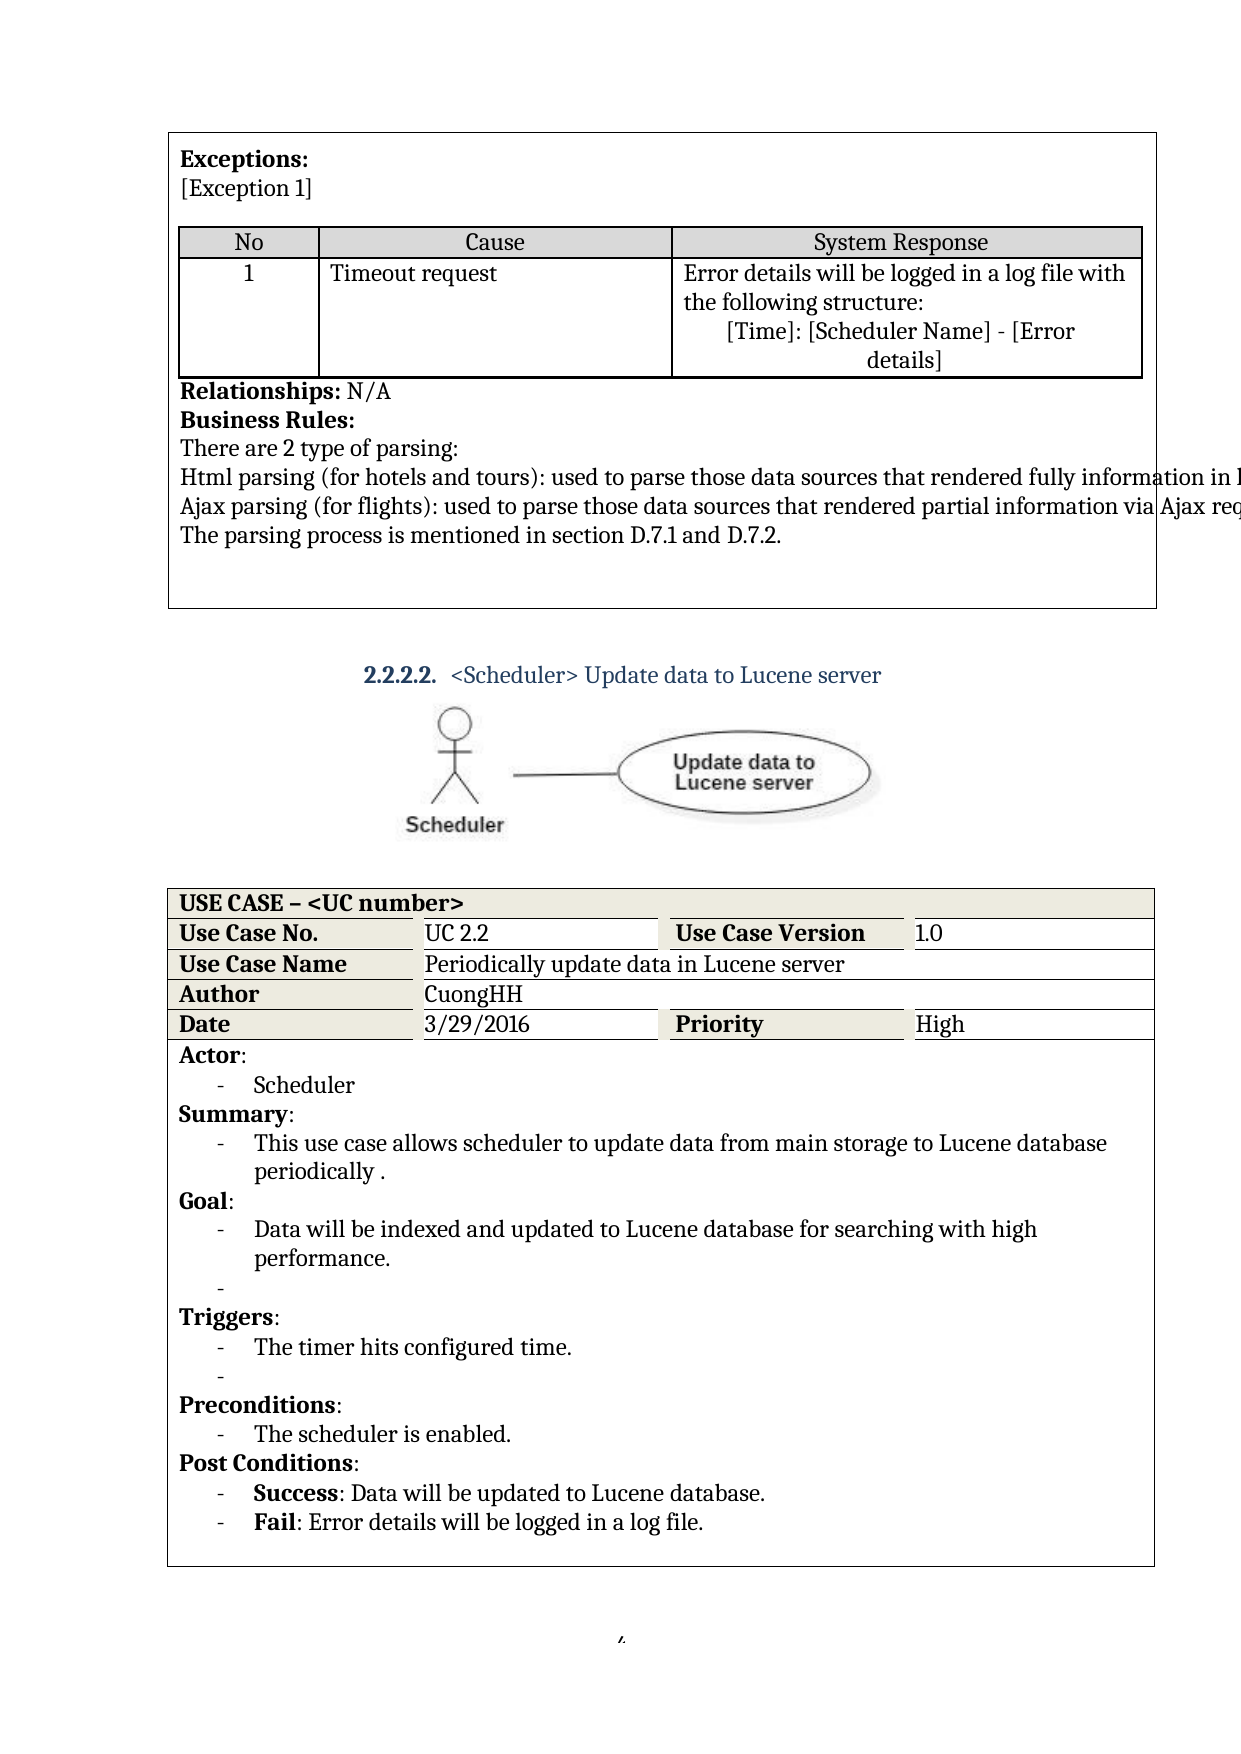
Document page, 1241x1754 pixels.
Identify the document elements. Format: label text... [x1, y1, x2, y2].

table_cell 3/29/2016 [424, 1010, 658, 1039]
table_cell CuongHH [424, 980, 1154, 1009]
table_header No [180, 228, 318, 257]
list <Scheduler> Update data to Lucene server [364, 661, 1167, 689]
table_cell 1 [180, 259, 318, 376]
table_cell Priority [670, 1010, 904, 1039]
table_header Cause [320, 228, 671, 257]
table_cell High [915, 1010, 1154, 1039]
table_cell Date [168, 1010, 413, 1039]
table_header System Response [673, 228, 1141, 257]
table_cell Periodically update data in Lucene server [424, 950, 1154, 979]
table_cell Timeout request [320, 259, 671, 376]
table_cell Author [168, 980, 413, 1009]
table_cell Use Case Version [670, 919, 904, 948]
table_cell Actor: Scheduler Summary: This use case allows scheduler to update data from main storage to Lucene database periodically . Goal: Data will be indexed and updated to Lucene database for searching with high performance. - Triggers: The timer hits configured time. - Preconditions: The scheduler is enabled. Post Conditions: Success: Data will be updated to Lucene database. Fail: Error details will be logged in a log file. [168, 1040, 1154, 1566]
picture [383, 691, 933, 870]
table_cell Use Case No. [168, 919, 413, 948]
table_cell Use Case Name [168, 950, 413, 979]
table_cell Error details will be logged in a log file with the following structure: [Time]: [Scheduler Name] - [Error details] [673, 259, 1141, 376]
table_cell 1.0 [915, 919, 1154, 948]
table_header USE CASE – <UC number> [168, 889, 1154, 918]
table_cell UC 2.2 [424, 919, 658, 948]
